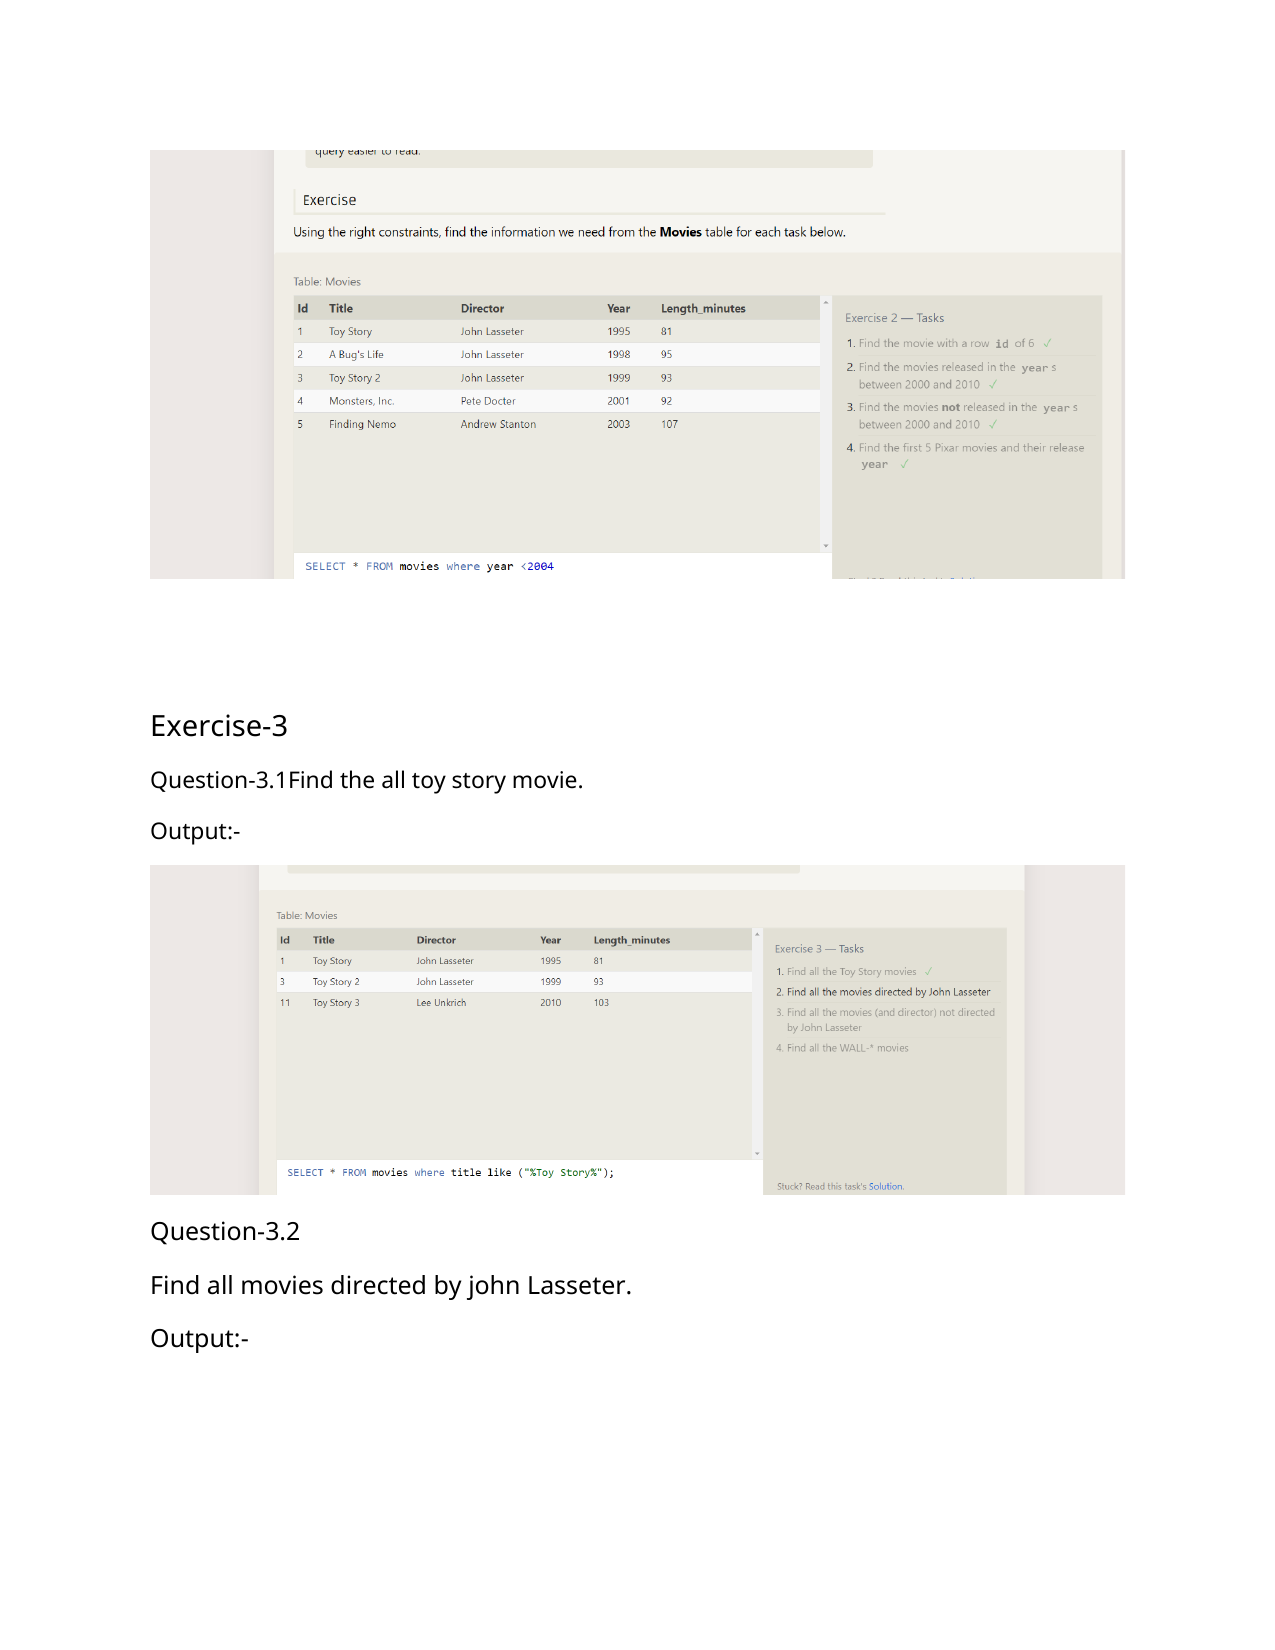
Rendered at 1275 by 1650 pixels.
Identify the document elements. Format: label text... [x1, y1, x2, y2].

text Question-3.2 [150, 1214, 1125, 1248]
picture [150, 150, 1125, 579]
text Question-3.1Find the all toy story movie. [150, 764, 1125, 796]
picture [150, 865, 1125, 1195]
text Find all movies directed by john Lasseter. [150, 1267, 1125, 1301]
text Output:- [150, 1321, 1125, 1355]
text Output:- [150, 815, 1125, 846]
text Exercise-3 [150, 705, 1125, 744]
